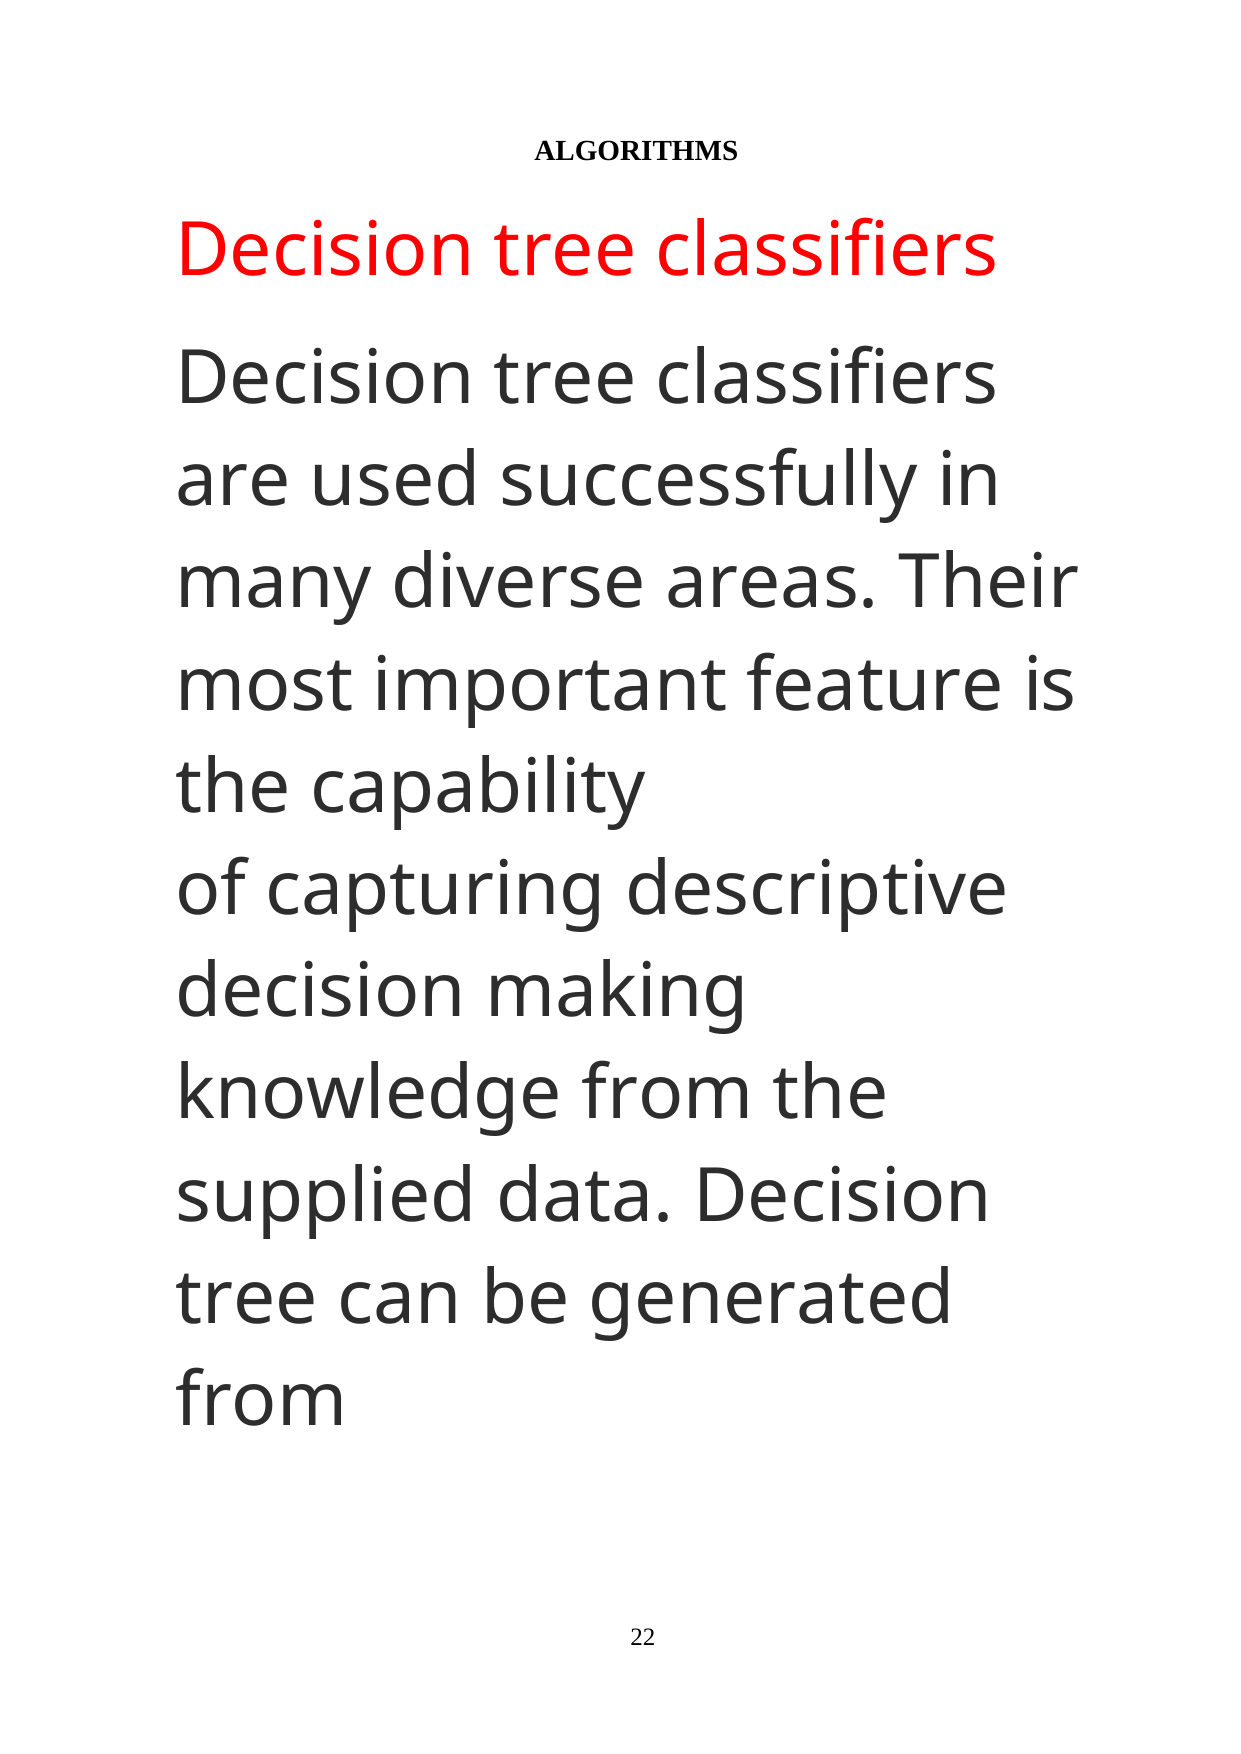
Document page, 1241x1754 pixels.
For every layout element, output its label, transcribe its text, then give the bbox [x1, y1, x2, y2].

text Decision tree classifiers are used successfully in many diverse areas. Their most important feature is the capability [175, 323, 1121, 834]
text Decision tree classifiers [175, 195, 1121, 297]
text of capturing descriptive decision making knowledge from the supplied data. Decision tree can be generated from [175, 834, 1121, 1447]
text ALGORITHMS [459, 137, 1121, 166]
